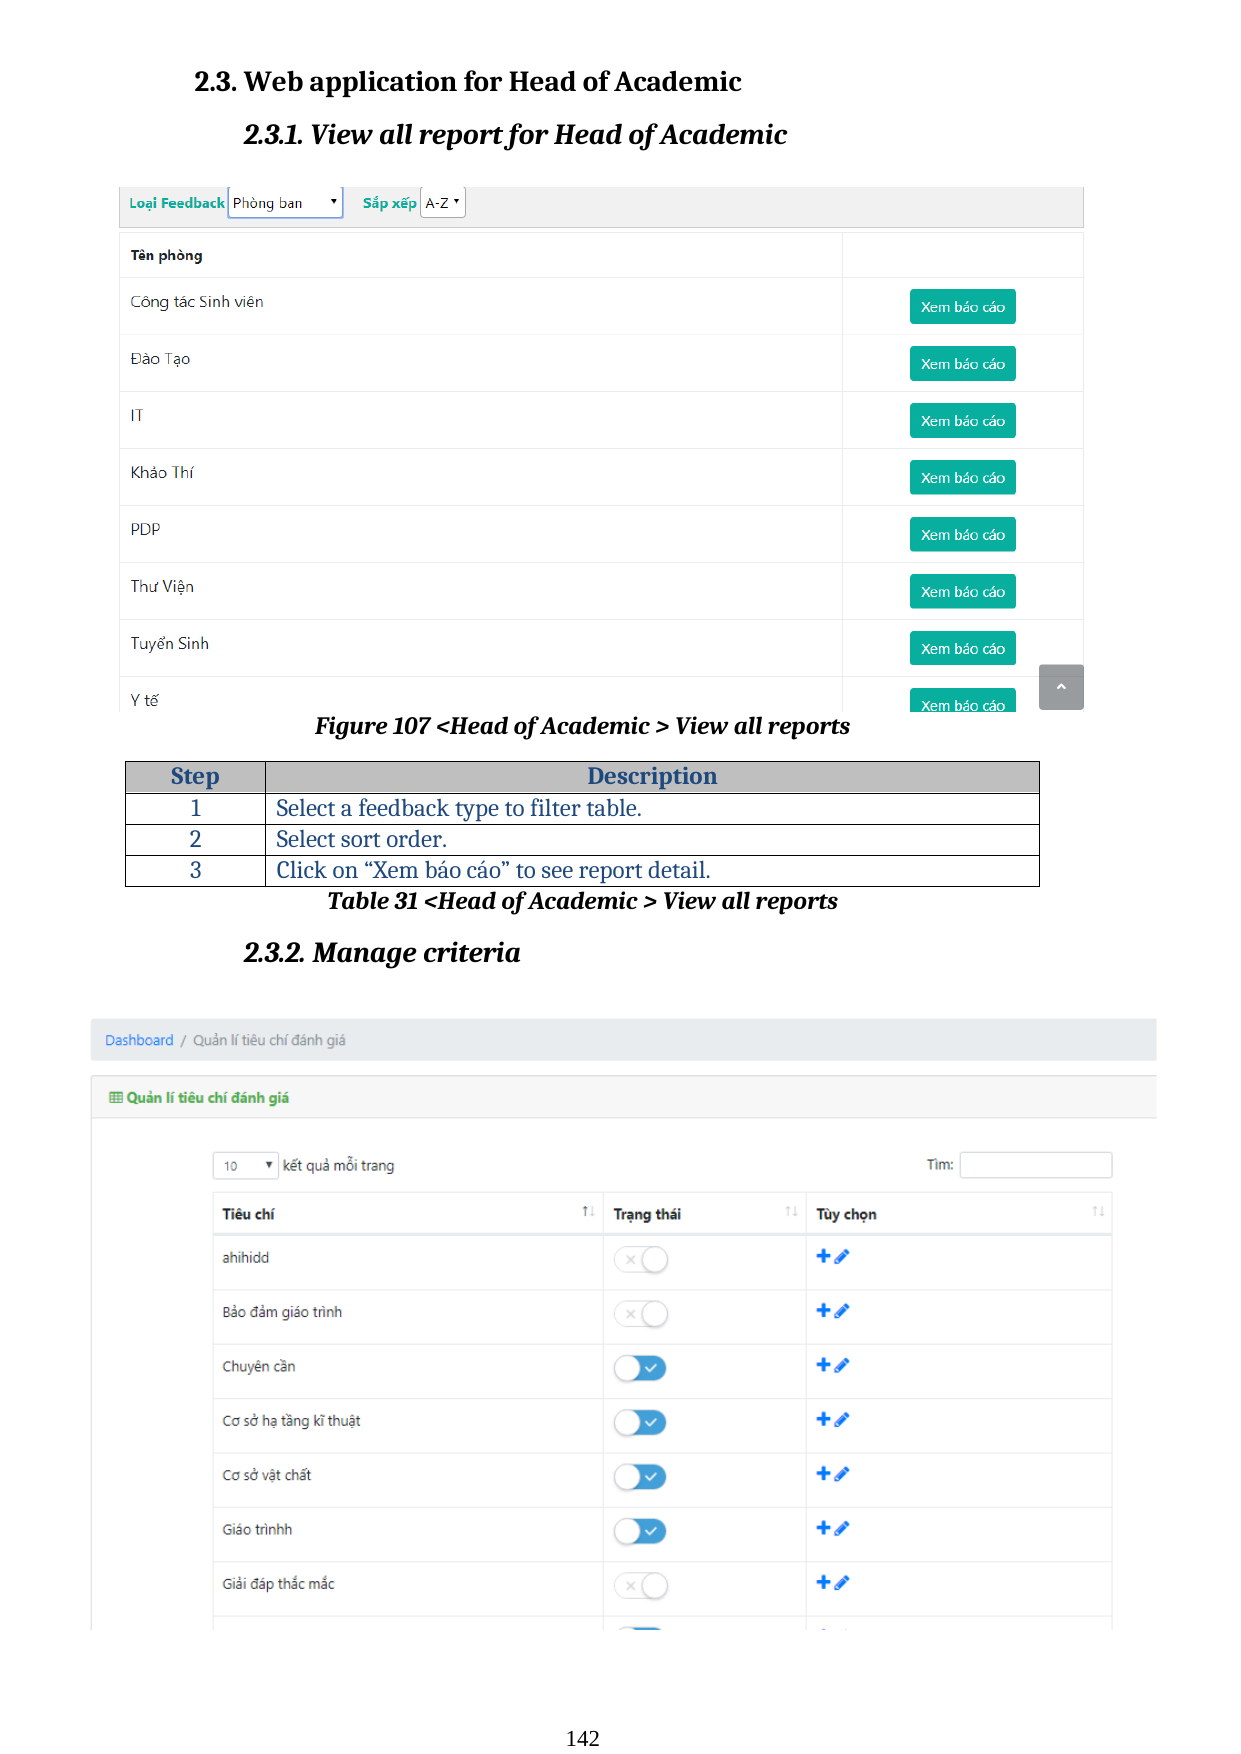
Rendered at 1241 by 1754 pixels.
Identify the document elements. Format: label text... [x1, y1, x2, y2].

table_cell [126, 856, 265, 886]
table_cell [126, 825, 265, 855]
subtitle Manage criteria [220, 936, 1119, 970]
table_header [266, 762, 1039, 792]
subtitle View all report for Head of Academic [220, 118, 1119, 151]
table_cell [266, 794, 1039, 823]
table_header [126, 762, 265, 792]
subtitle Web application for Head of Academic [170, 66, 1119, 99]
text Table 31 <Head of Academic > View all reports [46, 887, 1119, 916]
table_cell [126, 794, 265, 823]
picture [83, 1002, 1157, 1630]
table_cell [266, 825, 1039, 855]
text Figure 107 <Head of Academic > View all reports [46, 712, 1119, 740]
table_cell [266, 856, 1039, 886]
picture [113, 184, 1089, 712]
